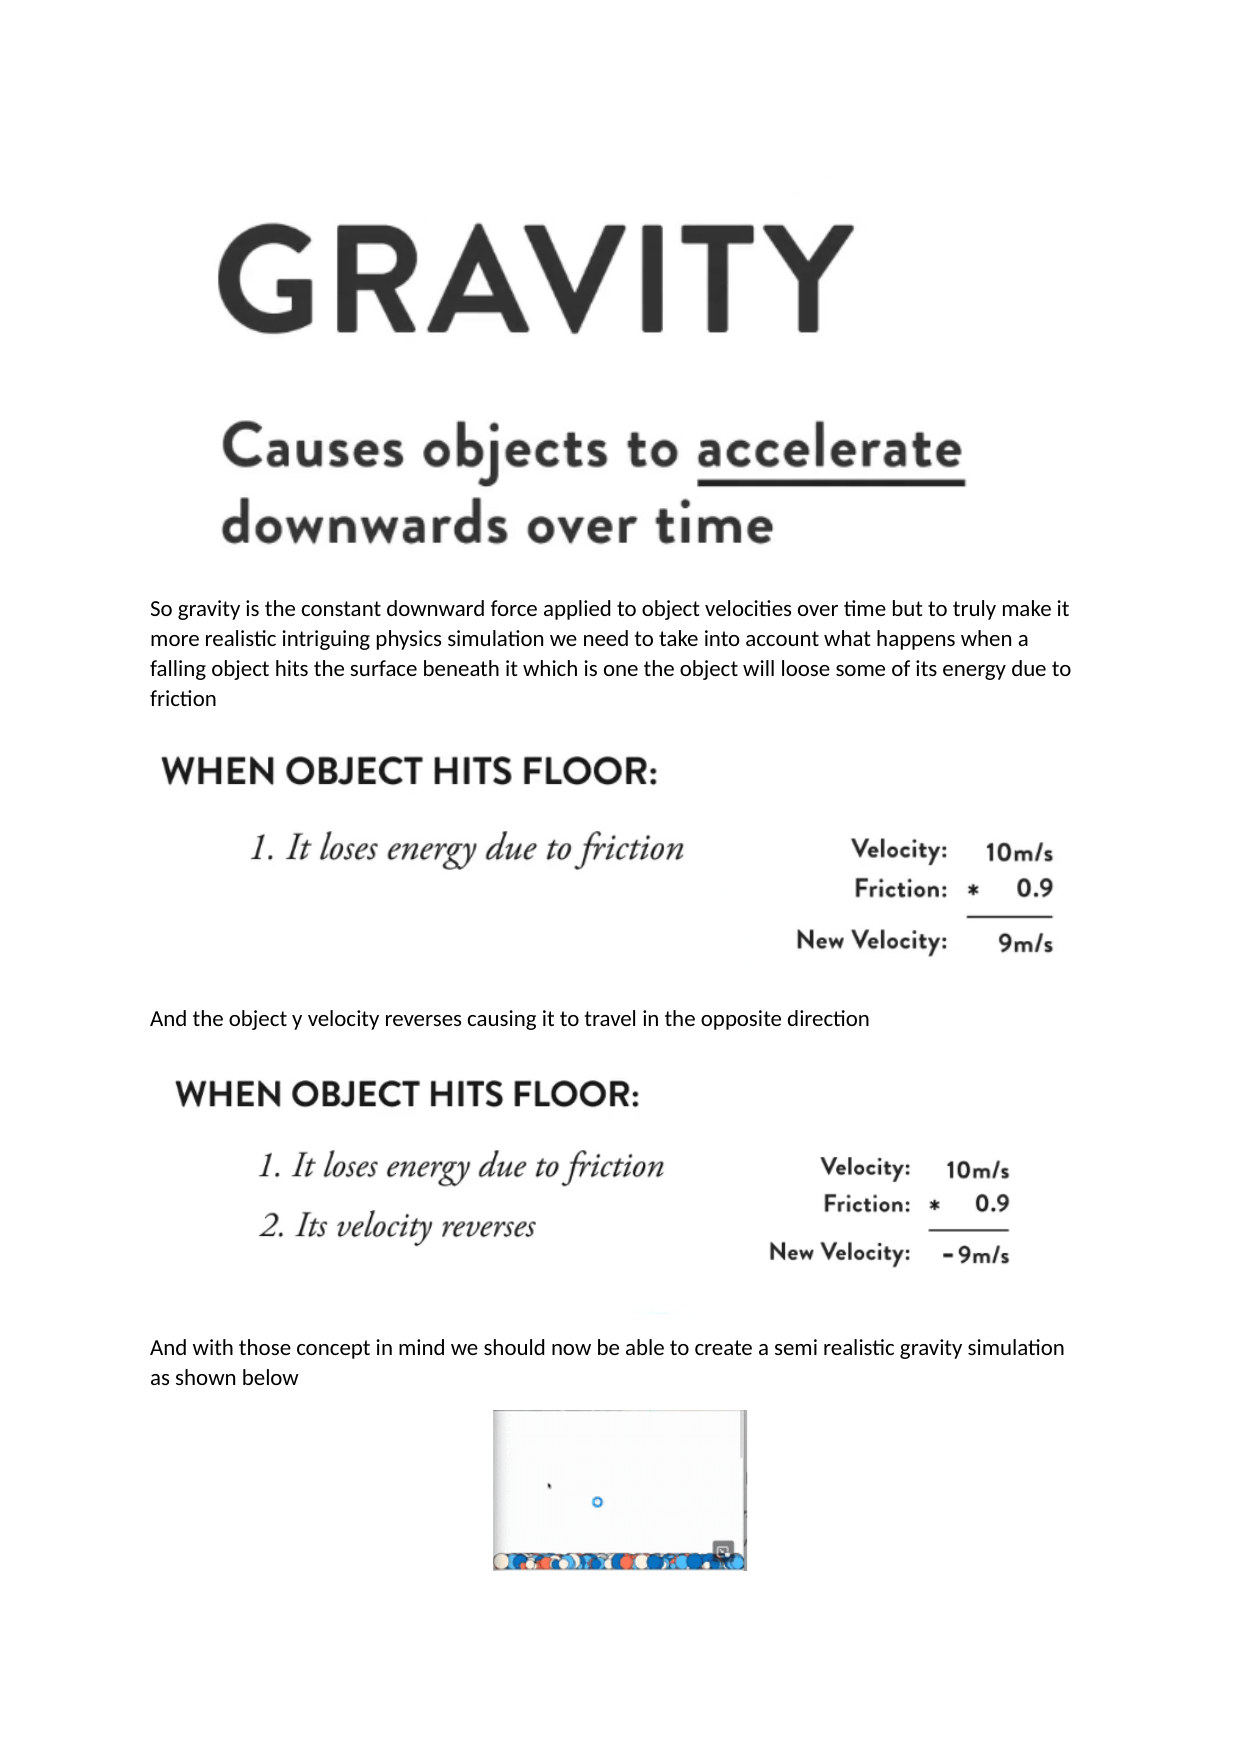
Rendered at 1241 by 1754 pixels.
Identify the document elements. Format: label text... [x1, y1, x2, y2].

text And with those concept in mind we should now be able to create a semi realistic gravity simulation as shown below [150, 1333, 1090, 1391]
text And the object y velocity reverses causing it to travel in the opposite direction [150, 1004, 1090, 1033]
picture [170, 150, 1070, 576]
text So gravity is the constant downward force applied to object velocities over time but to truly make it more realistic intriguing physics simulation we need to take into account what happens when a falling object hits the surface beneath it which is one the object will loose some of its energy due to friction [150, 594, 1090, 713]
picture [150, 1051, 1091, 1314]
picture [493, 1410, 748, 1571]
picture [150, 731, 1091, 986]
